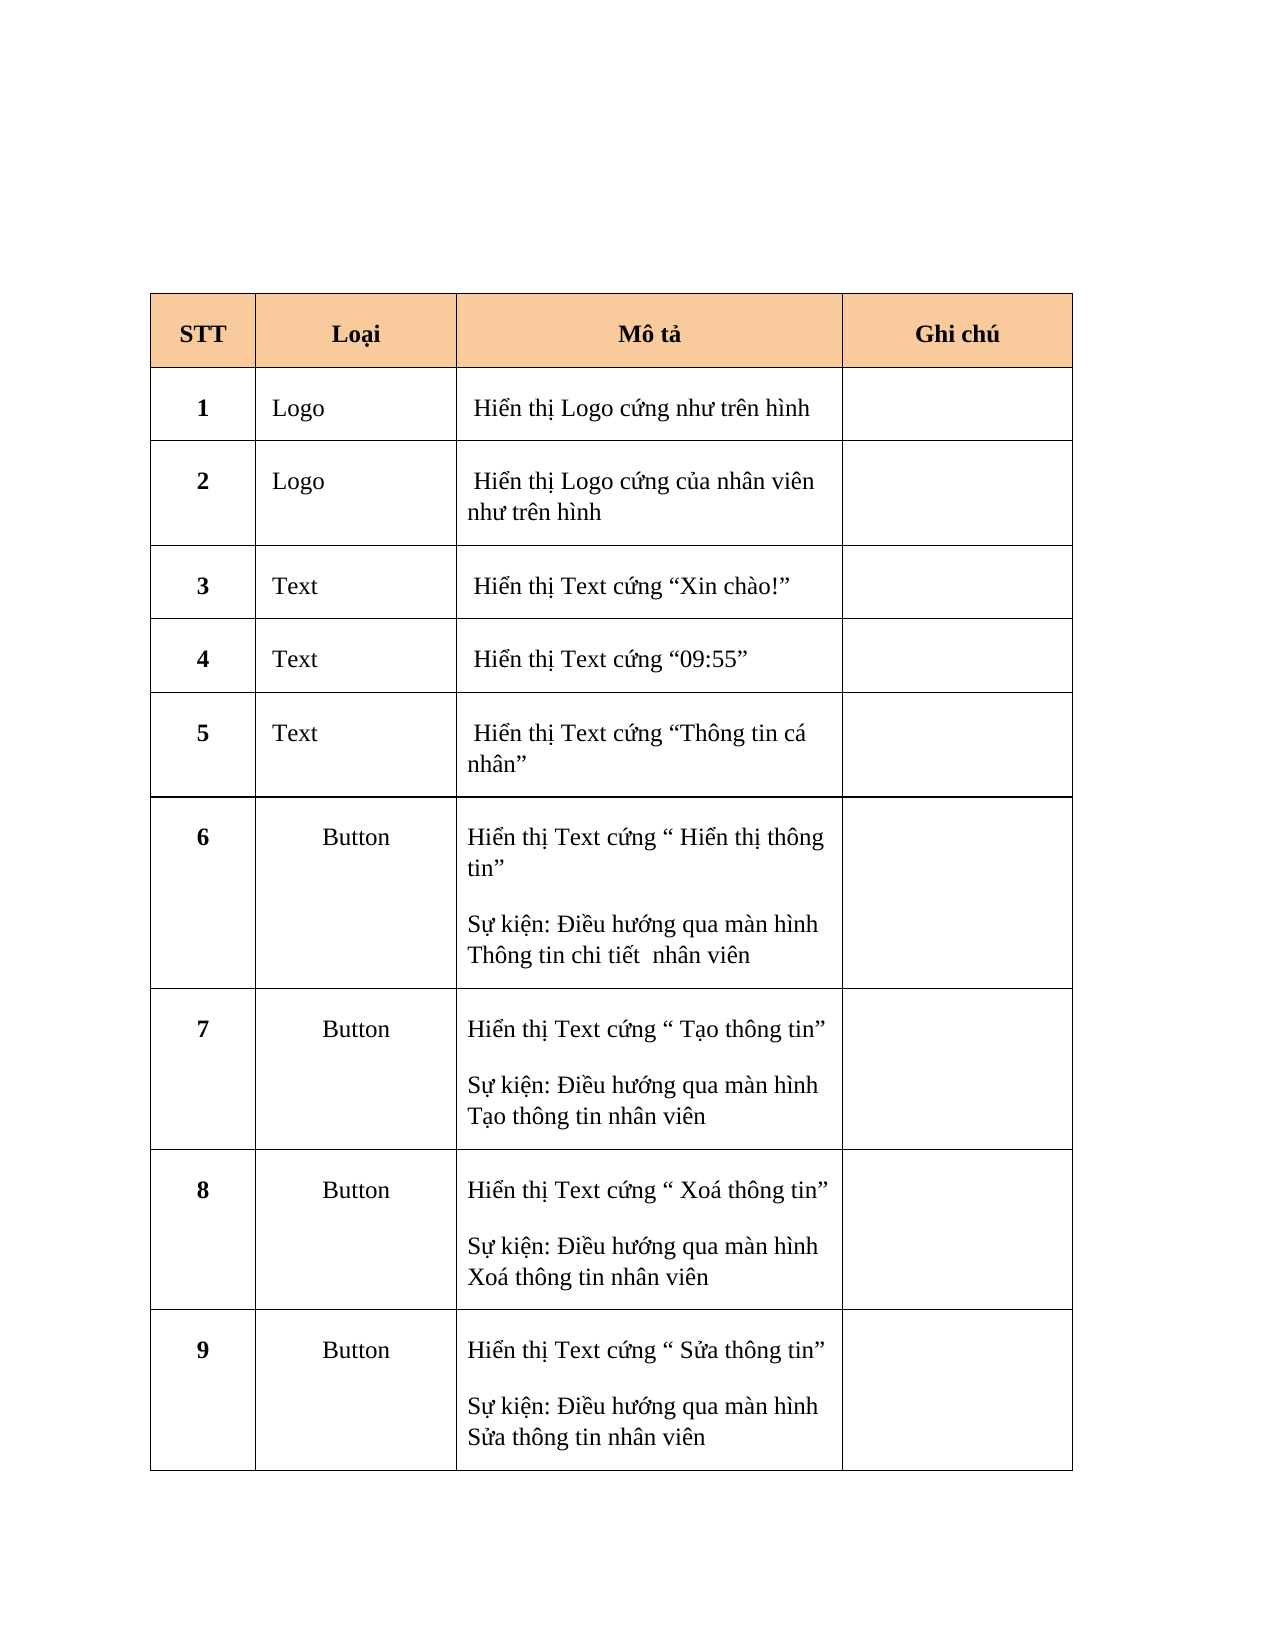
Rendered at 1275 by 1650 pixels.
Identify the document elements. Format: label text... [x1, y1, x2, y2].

table_cell [843, 798, 1072, 988]
table_cell Hiển thị Logo cứng như trên hình [457, 368, 842, 440]
table_cell 1 [151, 368, 255, 440]
table_cell [843, 989, 1072, 1149]
table_cell Hiển thị Text cứng “ Sửa thông tin” Sự kiện: Điều hướng qua màn hình Sửa thông tin nhân viên [457, 1310, 842, 1470]
table_cell Hiển thị Text cứng “Xin chào!” [457, 546, 842, 618]
table_cell Button [256, 1310, 456, 1470]
table_cell [843, 1150, 1072, 1309]
table_cell [843, 546, 1072, 618]
table_cell [843, 368, 1072, 440]
table_header Ghi chú [843, 294, 1072, 367]
table_cell 7 [151, 989, 255, 1149]
table_cell Hiển thị Text cứng “ Tạo thông tin” Sự kiện: Điều hướng qua màn hình Tạo thông tin nhân viên [457, 989, 842, 1149]
table_cell Hiển thị Logo cứng của nhân viên như trên hình [457, 441, 842, 545]
table_cell [843, 693, 1072, 796]
table_cell [843, 619, 1072, 692]
table_cell Hiển thị Text cứng “Thông tin cá nhân” [457, 693, 842, 796]
table_cell Hiển thị Text cứng “ Xoá thông tin” Sự kiện: Điều hướng qua màn hình Xoá thông tin nhân viên [457, 1150, 842, 1309]
table_cell [843, 441, 1072, 545]
table_cell Logo [256, 441, 456, 545]
table_cell 8 [151, 1150, 255, 1309]
table_header STT [151, 294, 255, 367]
table_cell Hiển thị Text cứng “ Hiển thị thông tin” Sự kiện: Điều hướng qua màn hình Thông tin chi tiết nhân viên [457, 798, 842, 988]
table_cell 2 [151, 441, 255, 545]
table_cell Button [256, 989, 456, 1149]
table_cell Logo [256, 368, 456, 440]
table_cell [843, 1310, 1072, 1470]
table_cell Text [256, 693, 456, 796]
table_cell 6 [151, 798, 255, 988]
table_cell 9 [151, 1310, 255, 1470]
table_cell Hiển thị Text cứng “09:55” [457, 619, 842, 692]
table_cell Button [256, 1150, 456, 1309]
table_header Loại [256, 294, 456, 367]
table_cell 5 [151, 693, 255, 796]
table_cell Text [256, 546, 456, 618]
table_cell Text [256, 619, 456, 692]
table_cell Button [256, 798, 456, 988]
table_header Mô tả [457, 294, 842, 367]
table_cell 4 [151, 619, 255, 692]
table_cell 3 [151, 546, 255, 618]
